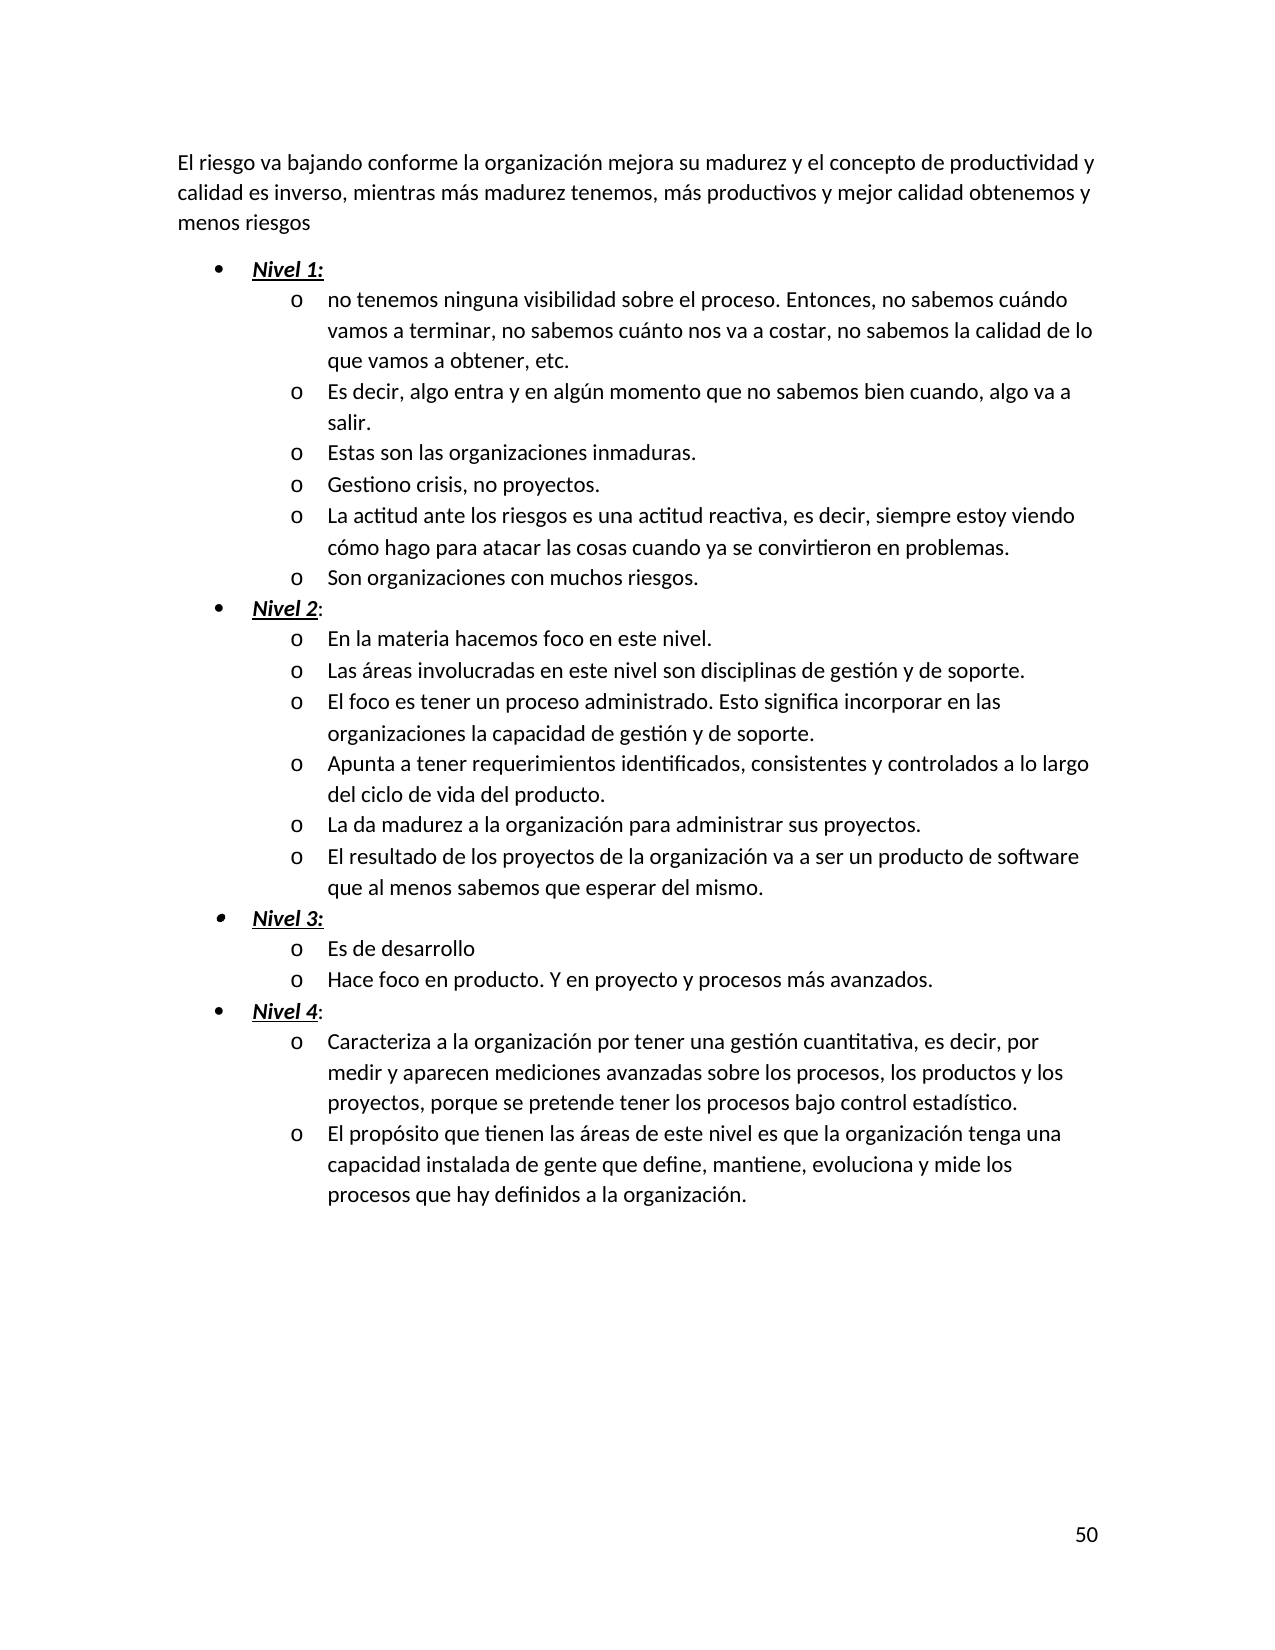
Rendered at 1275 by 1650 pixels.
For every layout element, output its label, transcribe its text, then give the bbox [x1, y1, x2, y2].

list El foco es tener un proceso administrado. Esto significa incorporar en las organizaciones la capacidad de gestión y de soporte. [290, 687, 1098, 747]
list Es decir, algo entra y en algún momento que no sabemos bien cuando, algo va a salir. [290, 377, 1098, 436]
list El resultado de los proyectos de la organización va a ser un producto de software que al menos sabemos que esperar del mismo. [290, 842, 1098, 901]
list Las áreas involucradas en este nivel son disciplinas de gestión y de soporte. [290, 656, 1098, 685]
list Apunta a tener requerimientos identificados, consistentes y controlados a lo largo del ciclo de vida del producto. [290, 749, 1098, 808]
list Nivel 3: [215, 904, 1098, 932]
list Son organizaciones con muchos riesgos. [290, 563, 1098, 592]
list Caracteriza a la organización por tener una gestión cuantitativa, es decir, por medir y aparecen mediciones avanzadas sobre los procesos, los productos y los proyectos, porque se pretende tener los procesos bajo control estadístico. [290, 1027, 1098, 1117]
list no tenemos ninguna visibilidad sobre el proceso. Entonces, no sabemos cuándo vamos a terminar, no sabemos cuánto nos va a costar, no sabemos la calidad de lo que vamos a obtener, etc. [290, 285, 1098, 375]
list Estas son las organizaciones inmaduras. [290, 438, 1098, 468]
list En la materia hacemos foco en este nivel. [290, 624, 1098, 654]
list Nivel 1: [215, 255, 1098, 283]
list La da madurez a la organización para administrar sus proyectos. [290, 811, 1098, 840]
text El riesgo va bajando conforme la organización mejora su madurez y el concepto de productividad y calidad es inverso, mientras más madurez tenemos, más productivos y mejor calidad obtenemos y menos riesgos [177, 148, 1098, 236]
list Hace foco en producto. Y en proyecto y procesos más avanzados. [290, 965, 1098, 994]
list Nivel 2: [215, 594, 1098, 622]
list Nivel 4: [215, 997, 1098, 1025]
list El propósito que tienen las áreas de este nivel es que la organización tenga una capacidad instalada de gente que define, mantiene, evoluciona y mide los procesos que hay definidos a la organización. [290, 1119, 1098, 1208]
list Es de desarrollo [290, 934, 1098, 963]
list La actitud ante los riesgos es una actitud reactiva, es decir, siempre estoy viendo cómo hago para atacar las cosas cuando ya se convirtieron en problemas. [290, 501, 1098, 561]
list Gestiono crisis, no proyectos. [290, 470, 1098, 499]
